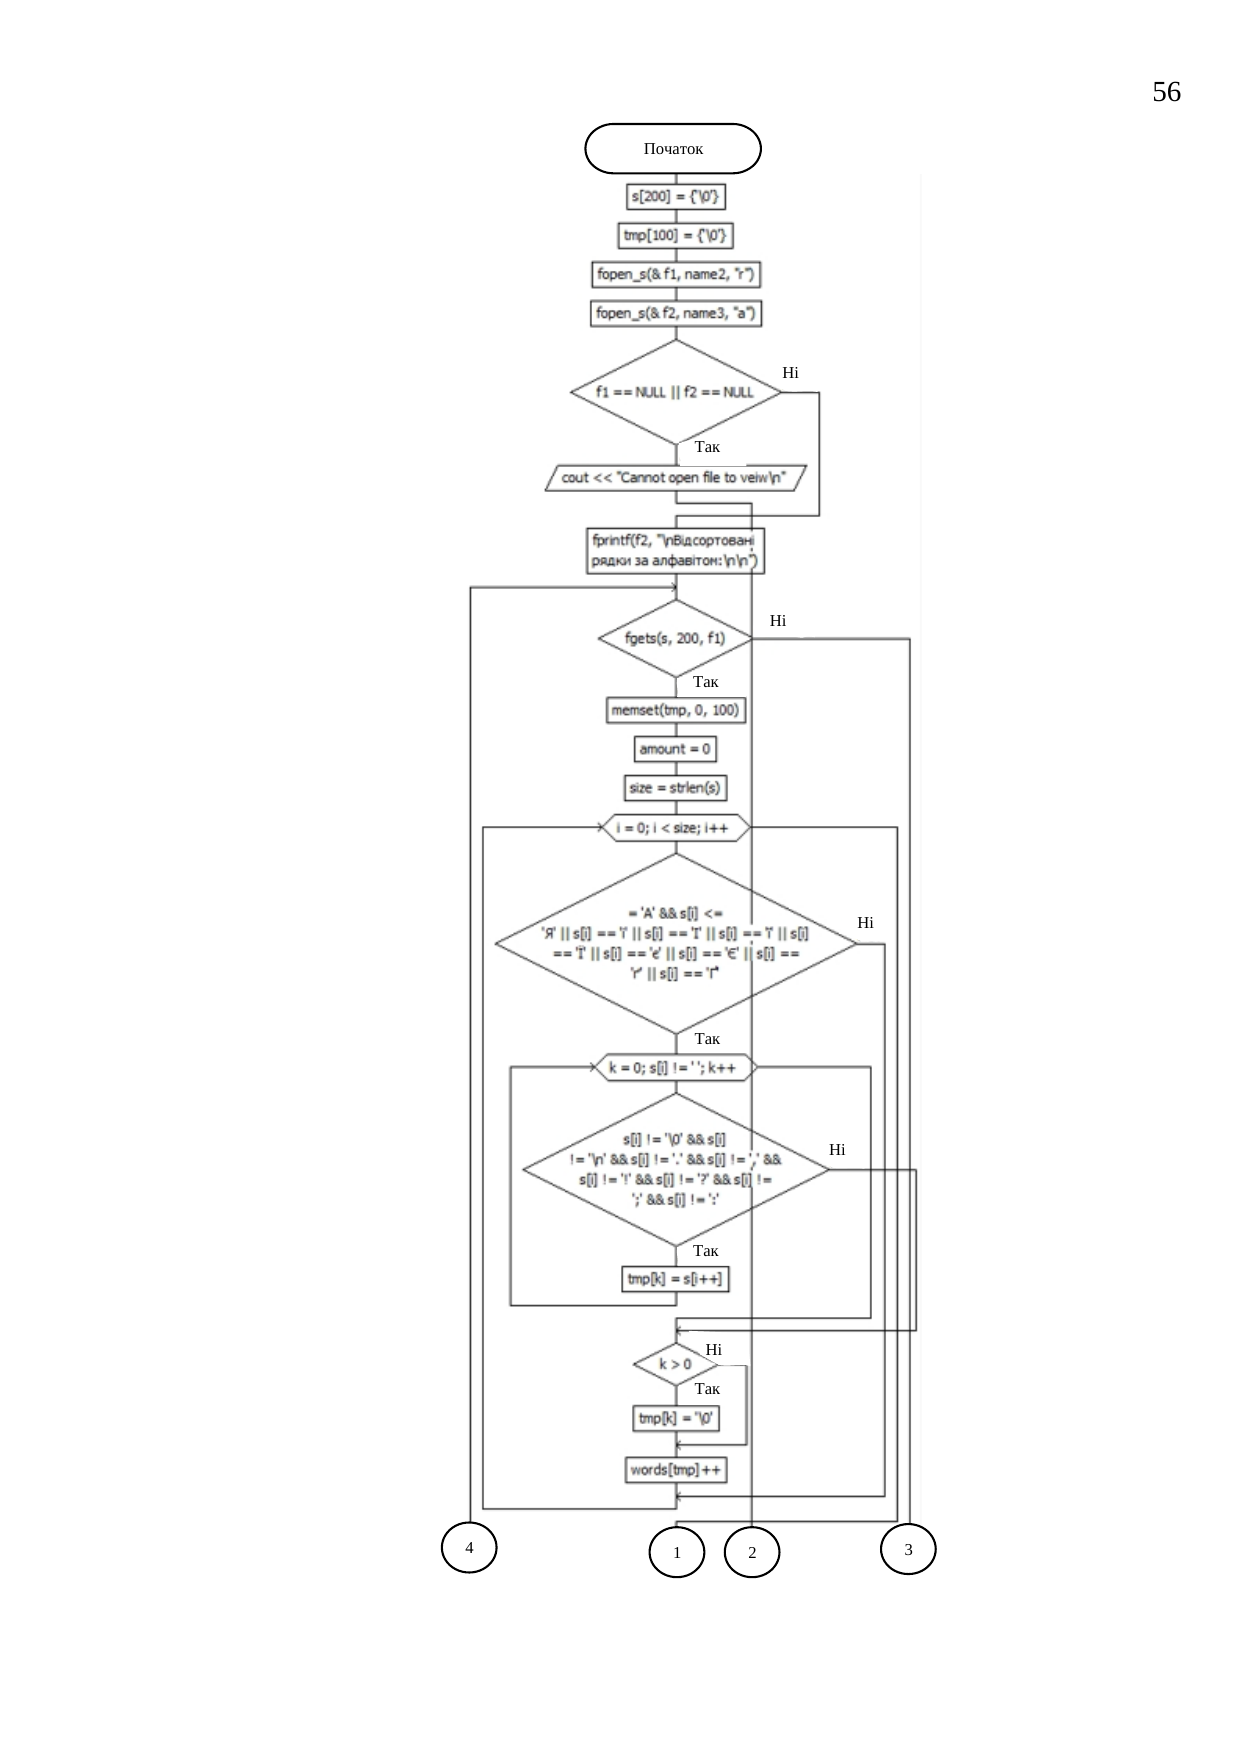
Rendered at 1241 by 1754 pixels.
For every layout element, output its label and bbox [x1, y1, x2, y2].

picture [459, 174, 922, 1528]
